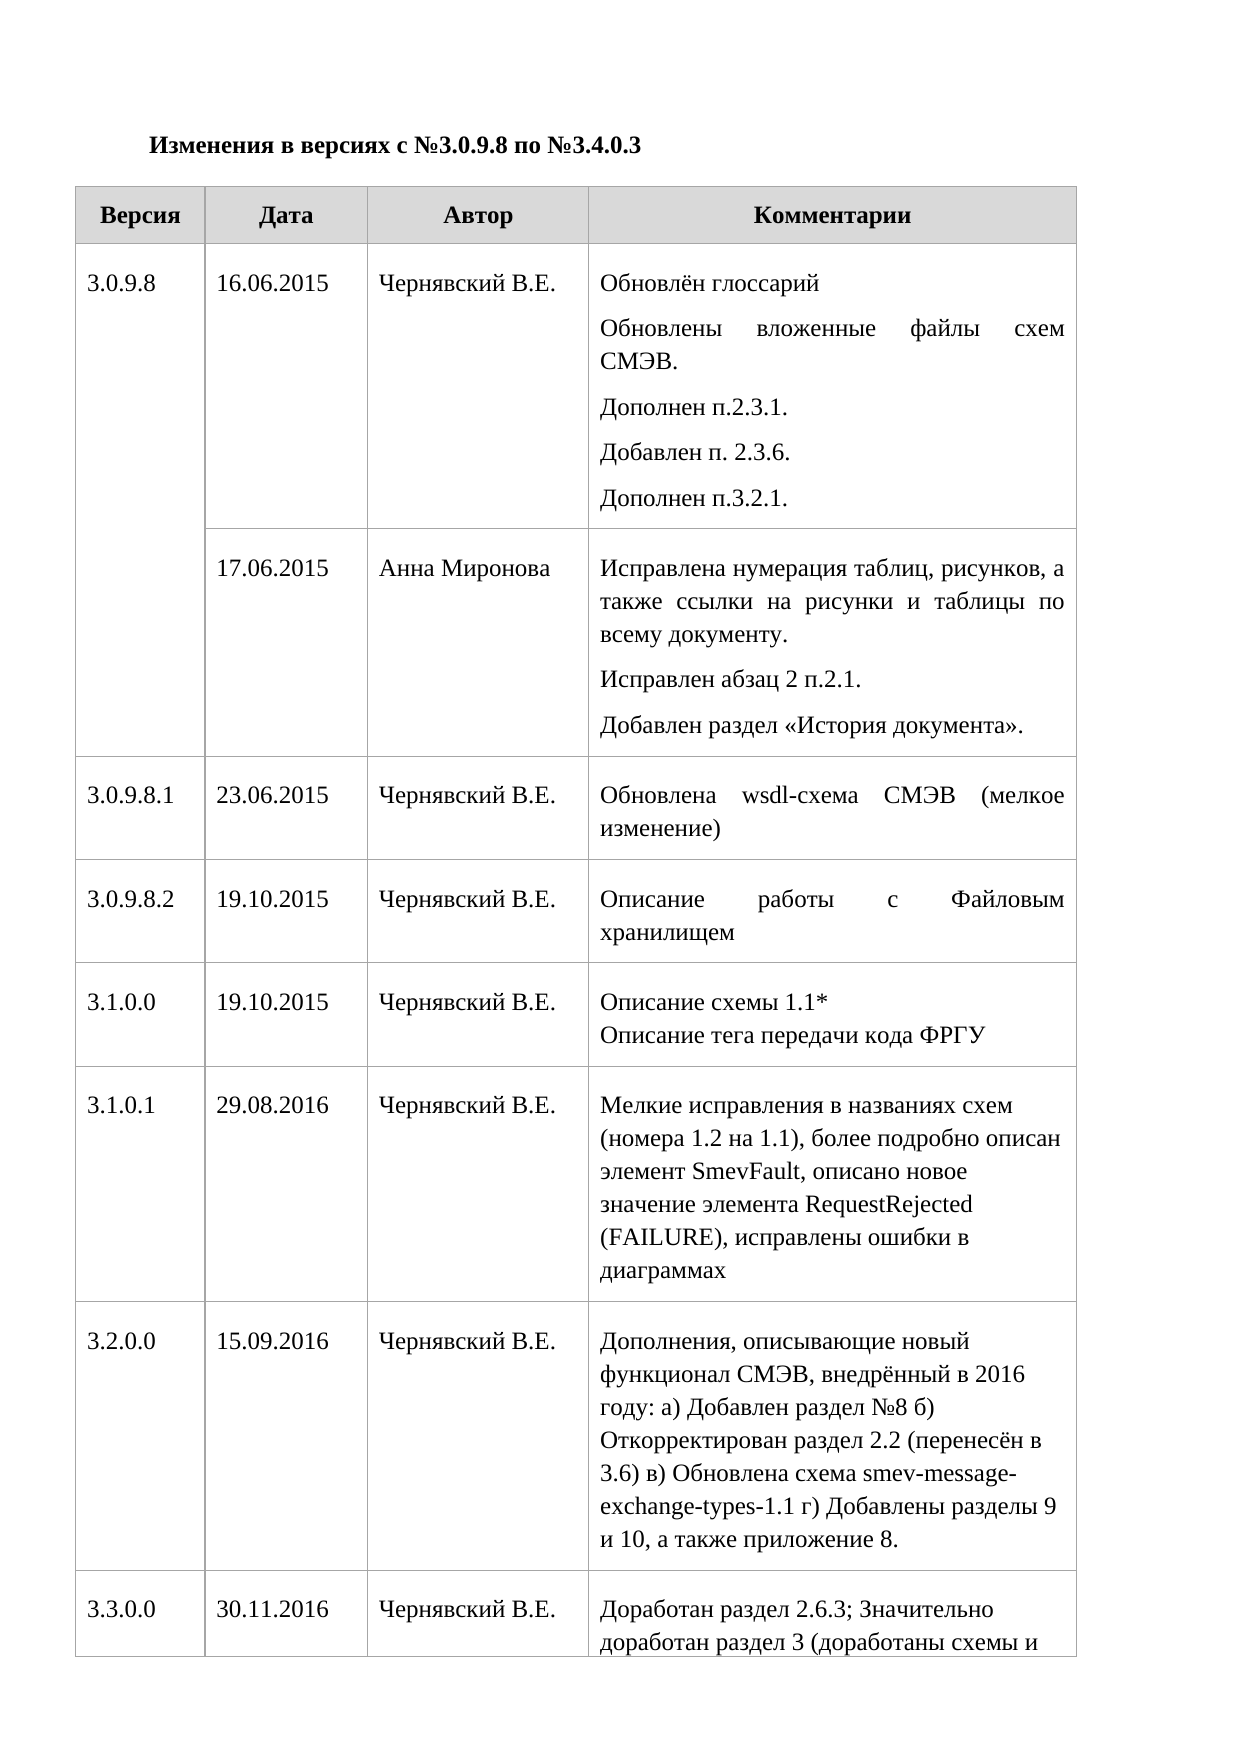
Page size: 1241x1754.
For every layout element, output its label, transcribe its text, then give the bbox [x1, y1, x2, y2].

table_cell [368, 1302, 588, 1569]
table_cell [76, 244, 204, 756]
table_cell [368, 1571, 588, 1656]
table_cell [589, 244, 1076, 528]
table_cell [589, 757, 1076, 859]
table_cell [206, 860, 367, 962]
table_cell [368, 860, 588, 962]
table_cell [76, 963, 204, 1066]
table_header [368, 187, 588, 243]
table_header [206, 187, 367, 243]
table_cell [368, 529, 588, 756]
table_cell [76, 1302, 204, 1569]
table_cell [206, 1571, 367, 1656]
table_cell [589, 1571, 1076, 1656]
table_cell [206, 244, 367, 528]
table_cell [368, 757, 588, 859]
list Изменения в версиях с №3.0.9.8 по №3.4.0.3 [149, 131, 1165, 159]
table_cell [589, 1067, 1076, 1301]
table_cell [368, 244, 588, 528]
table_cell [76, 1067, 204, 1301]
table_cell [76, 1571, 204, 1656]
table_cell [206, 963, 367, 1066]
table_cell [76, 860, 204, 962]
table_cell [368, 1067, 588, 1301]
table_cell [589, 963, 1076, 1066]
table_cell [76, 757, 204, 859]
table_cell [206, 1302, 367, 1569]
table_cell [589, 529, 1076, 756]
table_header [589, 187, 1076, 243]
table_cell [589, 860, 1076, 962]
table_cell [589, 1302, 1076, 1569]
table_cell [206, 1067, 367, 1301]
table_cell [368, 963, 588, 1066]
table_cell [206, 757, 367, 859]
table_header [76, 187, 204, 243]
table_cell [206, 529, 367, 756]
